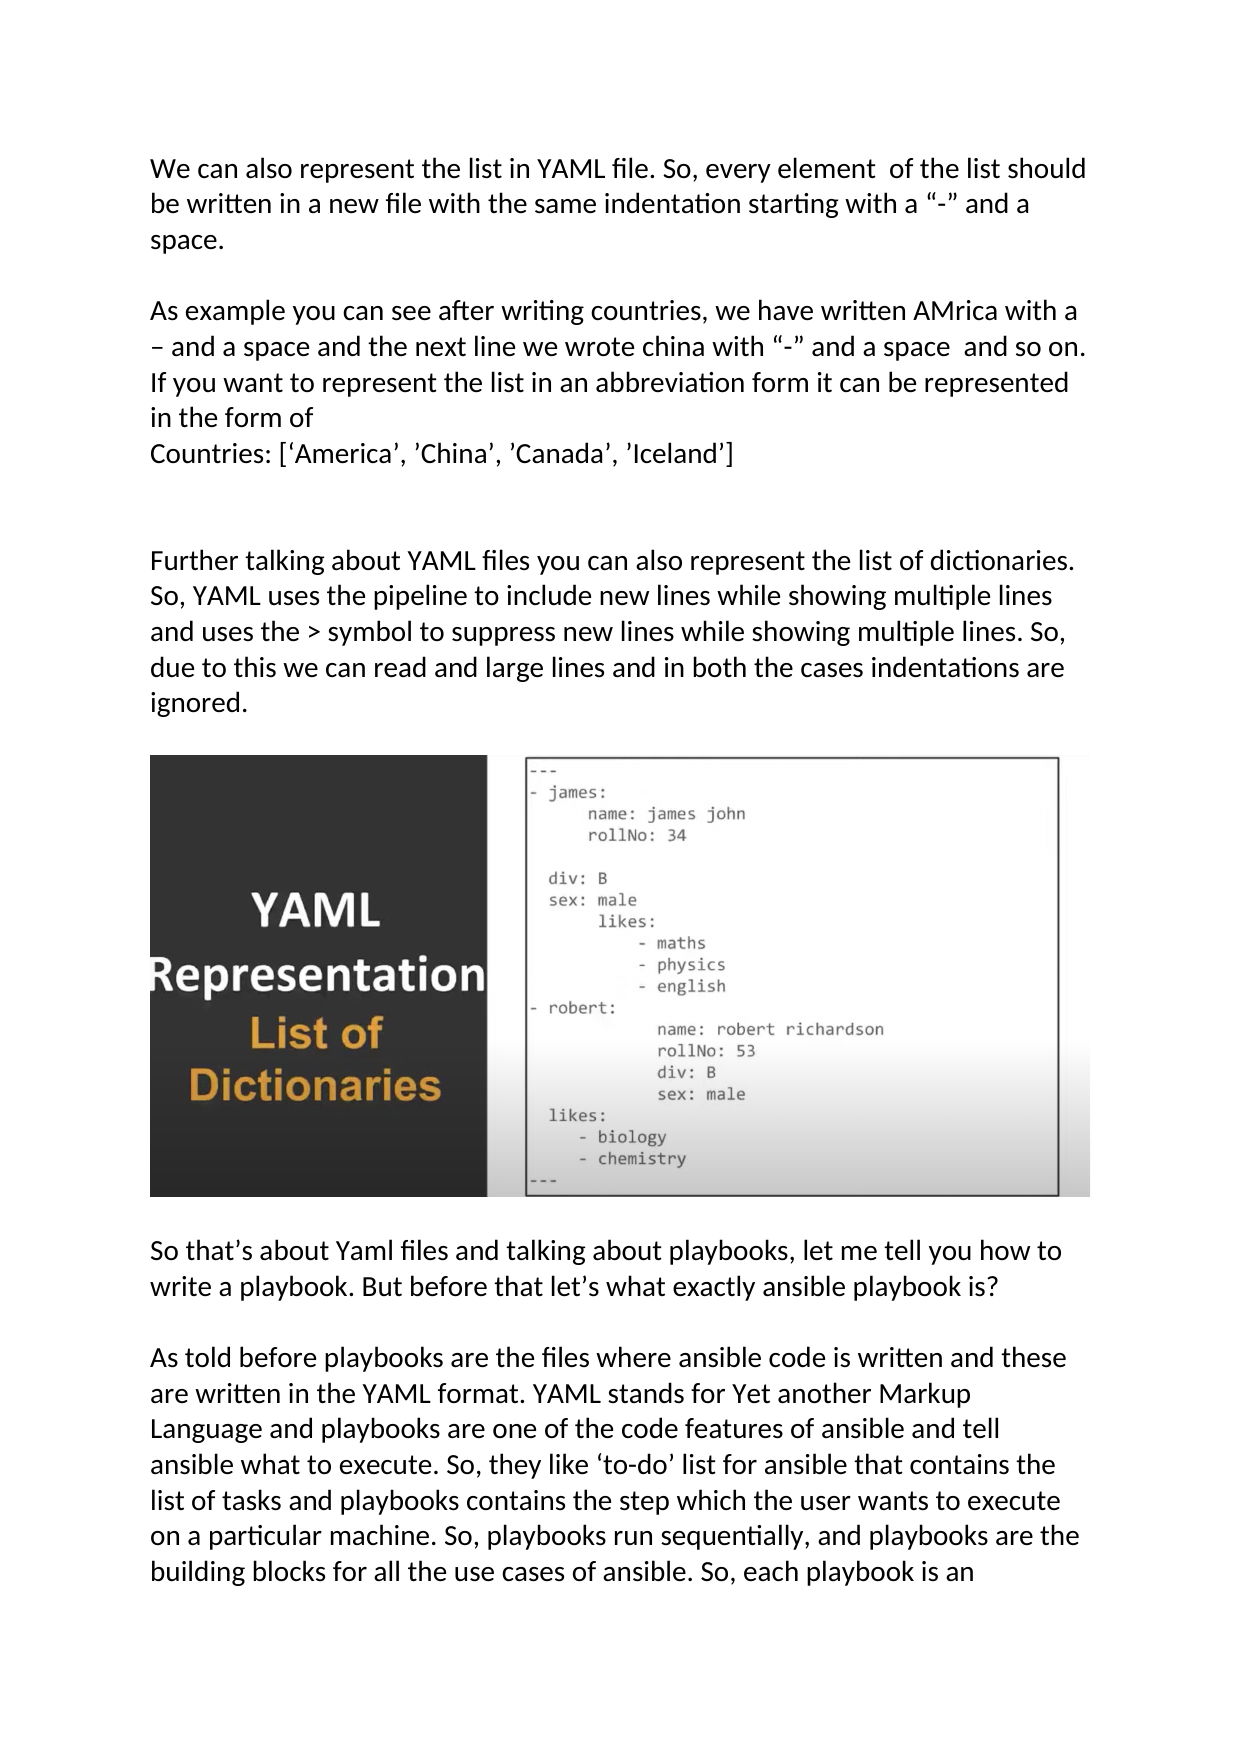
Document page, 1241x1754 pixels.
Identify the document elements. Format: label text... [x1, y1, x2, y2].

text So that’s about Yaml files and talking about playbooks, let me tell you how to write a playbook. But before that let’s what exactly ansible playbook is? [150, 1232, 1090, 1303]
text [150, 1339, 1090, 1588]
text Countries: [‘America’, ’China’, ’Canada’, ’Iceland’] [150, 435, 1090, 471]
picture [150, 755, 1091, 1197]
text We can also represent the list in YAML file. So, every element of the list should be written in a new file with the same indentation starting with a “-” and a space. [150, 150, 1090, 257]
text If you want to represent the list in an abbreviation form it can be represented in the form of [150, 364, 1090, 435]
text As example you can see after writing countries, we have written AMrica with a – and a space and the next line we wrote china with “-” and a space and so on. [150, 292, 1090, 364]
text Further talking about YAML files you can also represent the list of dictionaries. So, YAML uses the pipeline to include new lines while showing multiple lines and uses the > symbol to suppress new lines while showing multiple lines. So, due to this we can read and large lines and in both the cases indentations are ignored. [150, 542, 1090, 720]
